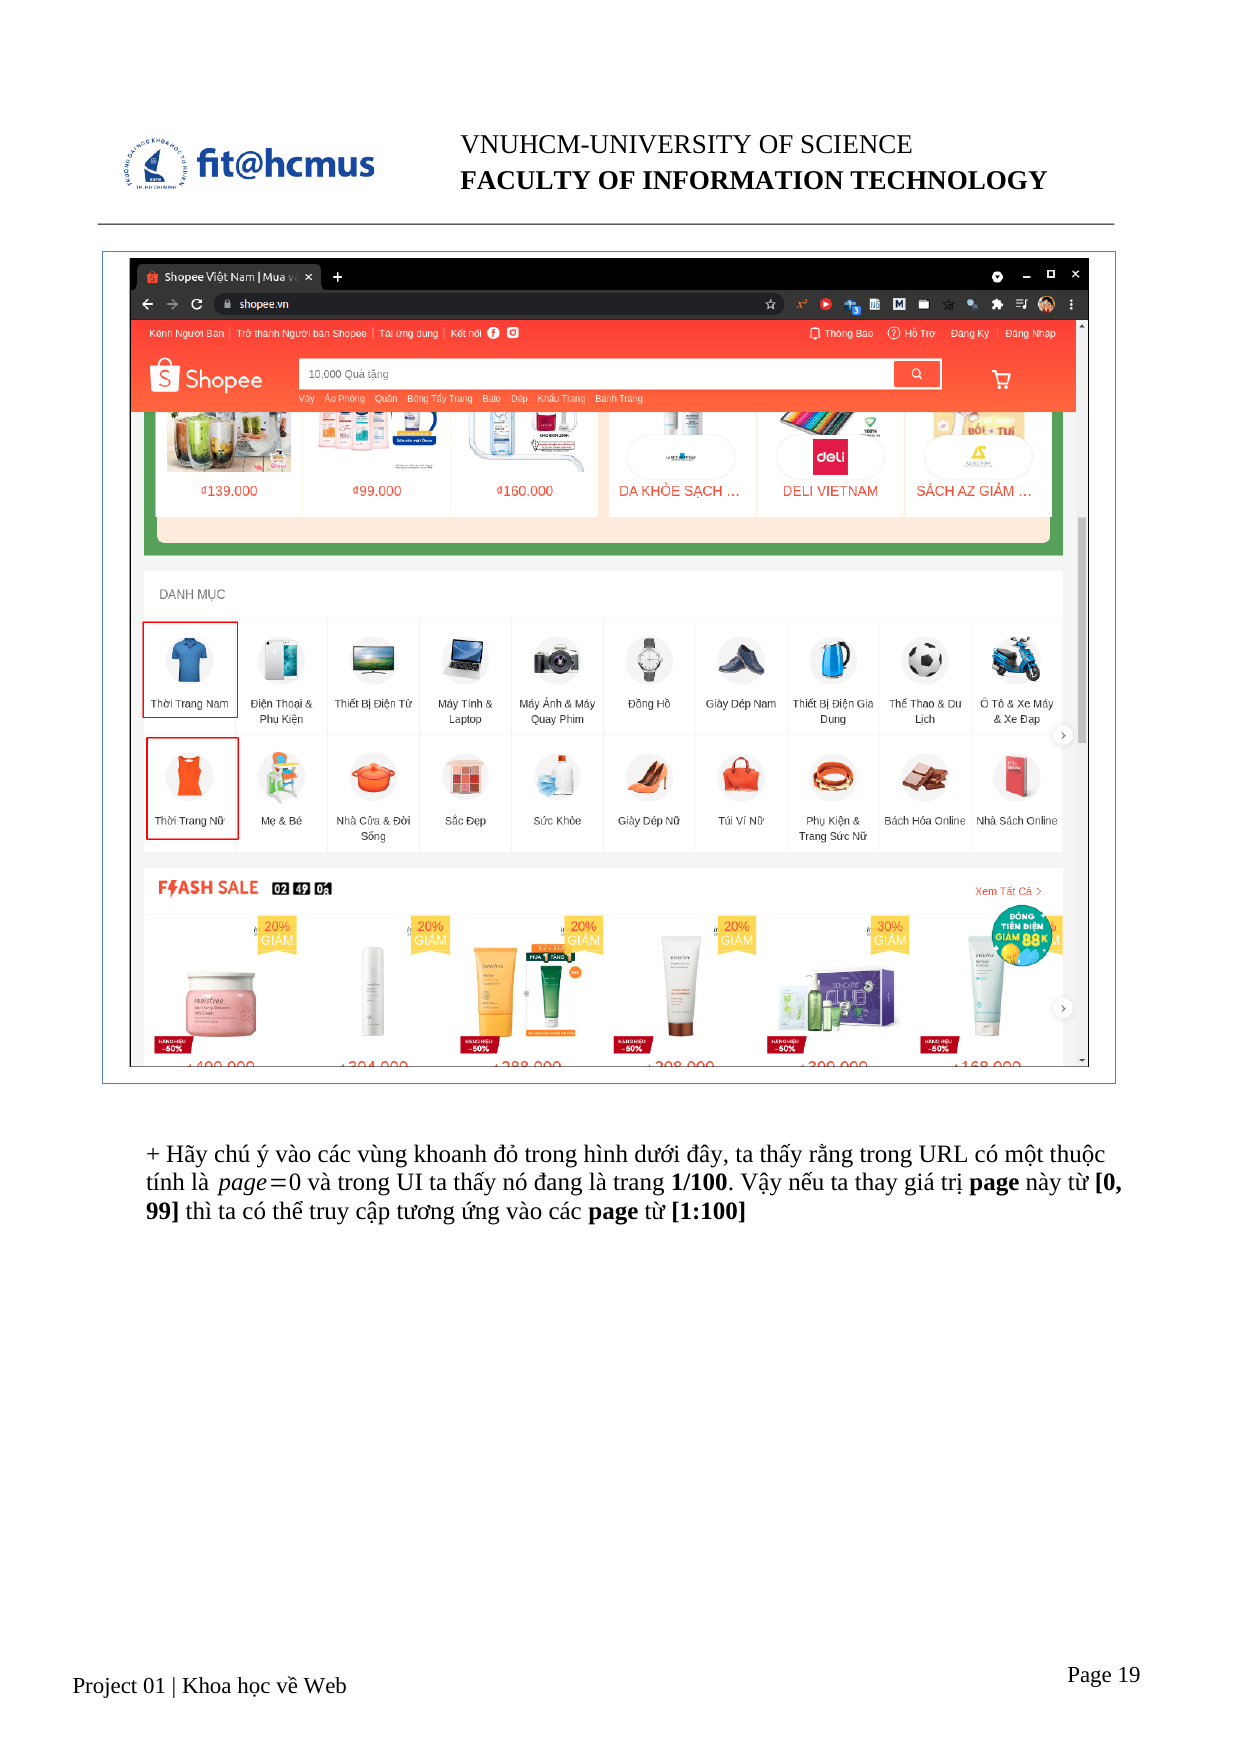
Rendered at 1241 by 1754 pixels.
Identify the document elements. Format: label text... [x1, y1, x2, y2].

text + Hãy chú ý vào các vùng khoanh đỏ trong hình dưới đây, ta thấy rằng trong URL có một thuộc tính là và trong UI ta thấy nó đang là trang 1/100. Vậy nếu ta thay giá trị page này từ [0, 99] thì ta có thể truy cập tương ứng vào các page từ [1:100] [146, 1139, 1148, 1225]
picture [129, 258, 1089, 1067]
picture [123, 138, 375, 189]
